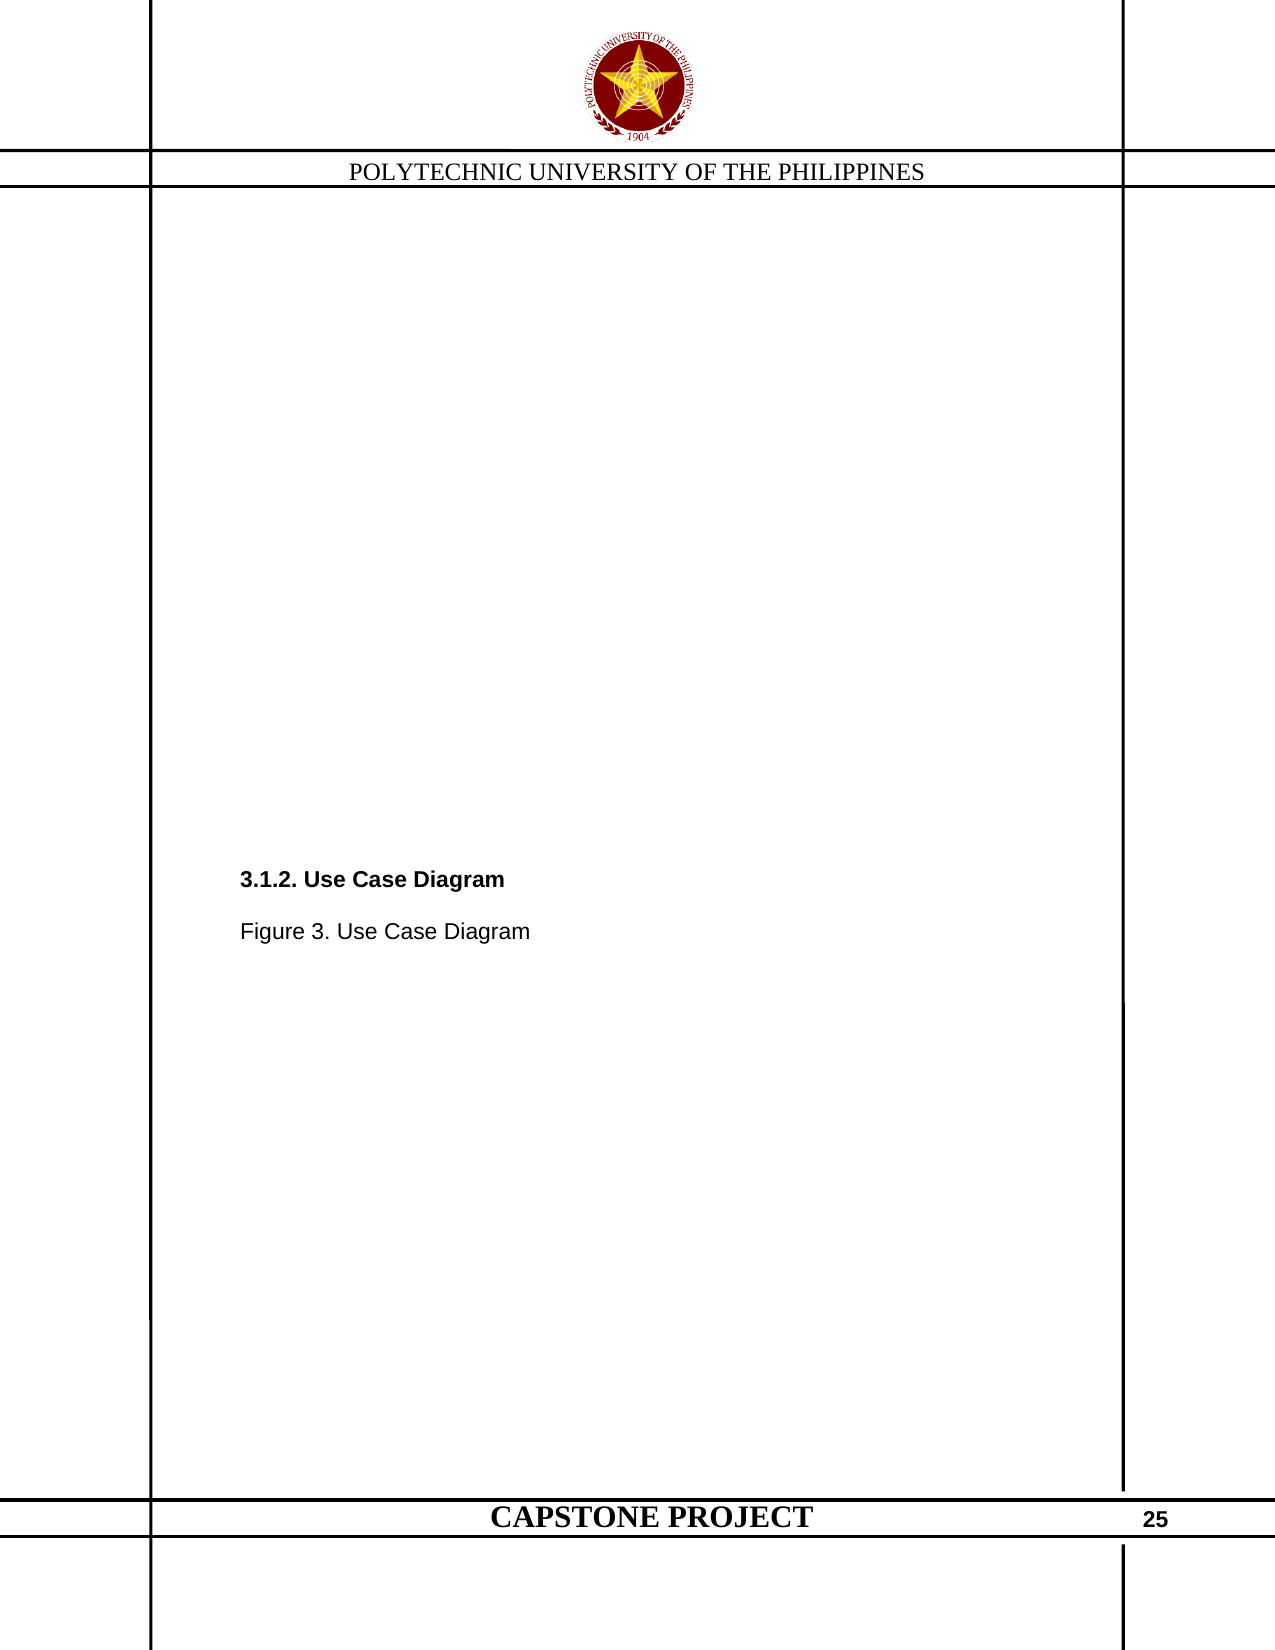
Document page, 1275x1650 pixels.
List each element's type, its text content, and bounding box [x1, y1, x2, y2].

picture [582, 31, 694, 142]
text Figure 3. Use Case Diagram [165, 918, 1110, 945]
text 3.1.2. Use Case Diagram [165, 866, 1110, 892]
